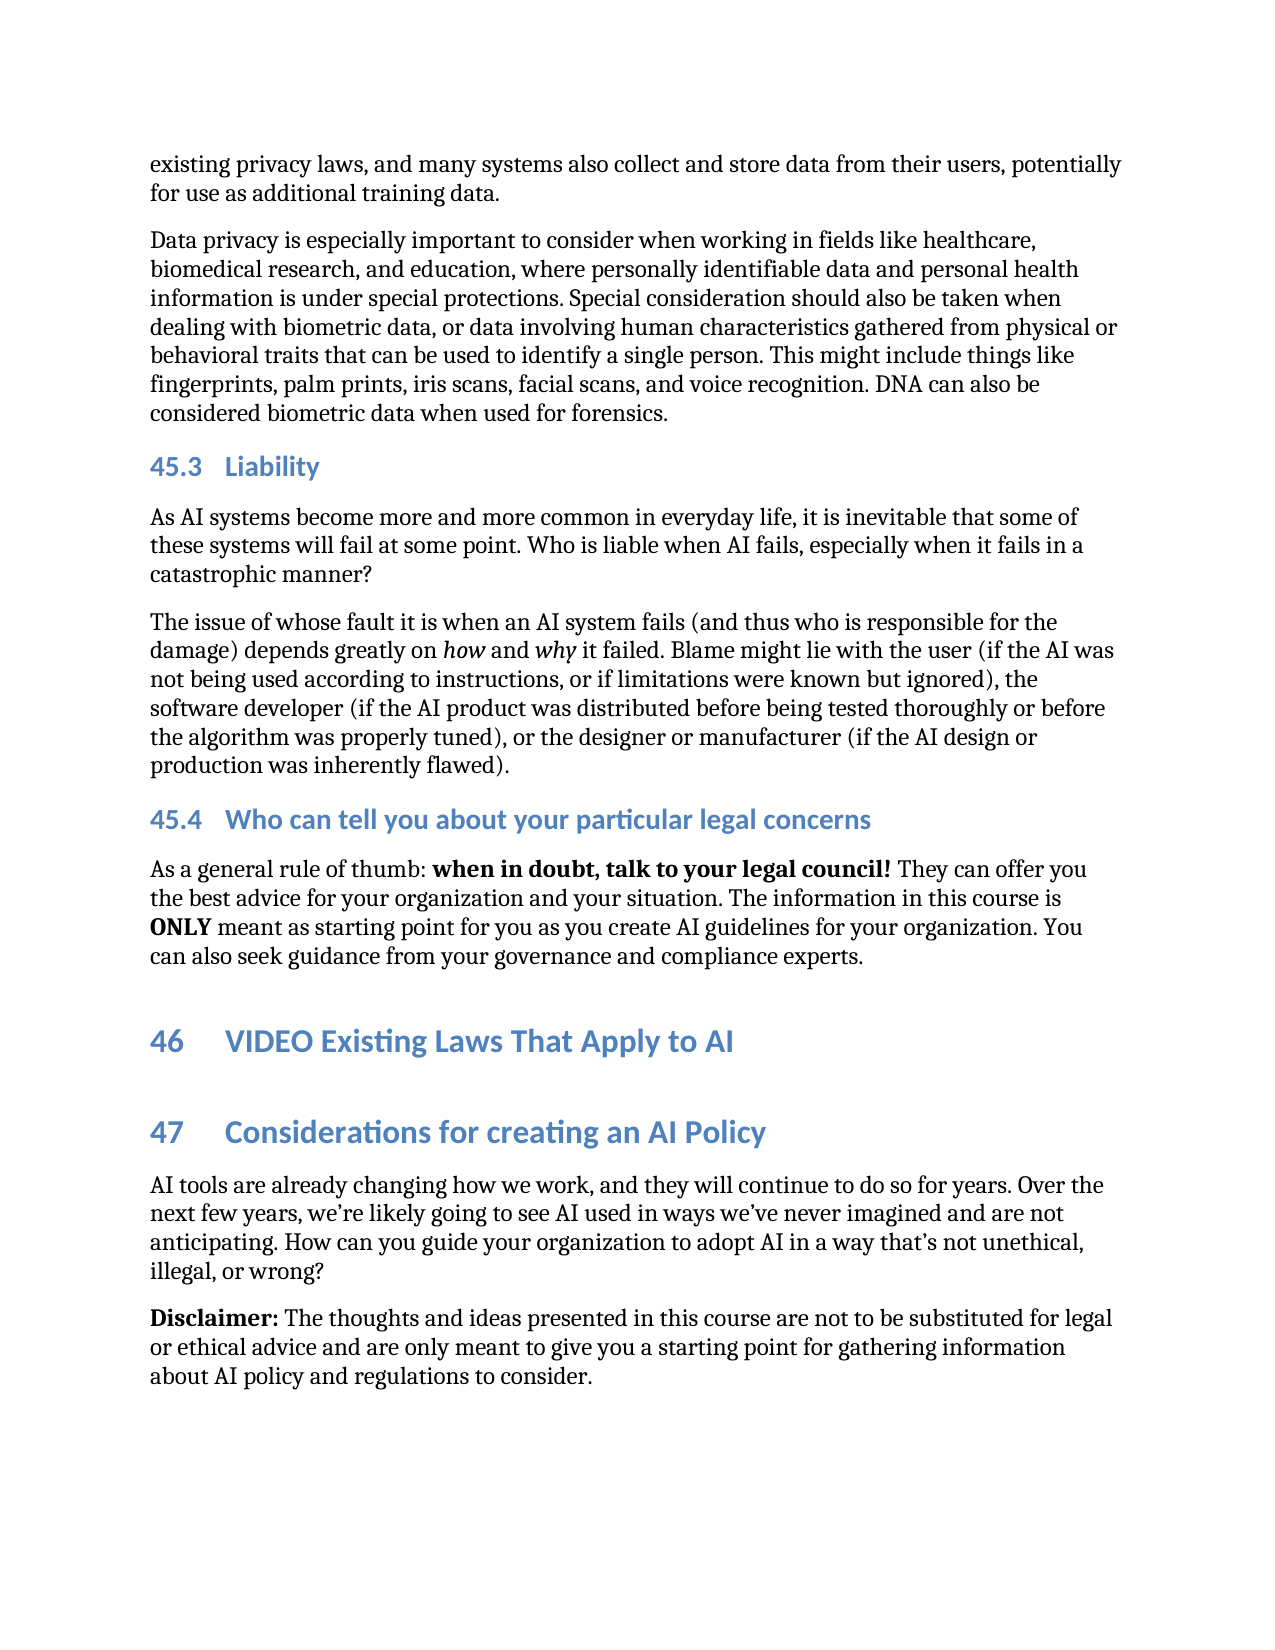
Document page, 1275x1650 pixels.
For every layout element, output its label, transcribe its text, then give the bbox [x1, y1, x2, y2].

text As AI systems become more and more common in everyday life, it is inevitable that some of these systems will fail at some point. Who is liable when AI fails, especially when it fails in a catastrophic manner? [150, 503, 1125, 589]
subtitle 45.4 Who can tell you about your particular legal concerns [150, 801, 1125, 837]
subtitle 45.3 Liability [150, 448, 1125, 484]
text Disclaimer: The thoughts and ideas presented in this course are not to be substituted for legal or ethical advice and are only meant to give you a starting point for gathering information about AI policy and regulations to consider. [150, 1304, 1125, 1391]
text The issue of whose fault it is when an AI system fails (and thus who is responsible for the damage) depends greatly on how and why it failed. Blame might lie with the user (if the AI was not being used according to instructions, or if limitations were known but ignored), the software developer (if the AI product was distributed before being tested thoroughly or before the algorithm was properly tuned), or the designer or manufacturer (if the AI design or production was inherently flawed). [150, 608, 1125, 780]
text As a general rule of thumb: when in doubt, talk to your legal council! They can offer you the best advice for your organization and your situation. The information in this course is ONLY meant as starting point for you as you create AI guidelines for your organization. You can also seek guidance from your governance and compliance experts. [150, 855, 1125, 970]
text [150, 150, 1125, 207]
text Data privacy is especially important to consider when working in fields like healthcare, biomedical research, and education, where personally identifiable data and personal health information is under special protections. Special consideration should also be taken when dealing with biometric data, or data involving human characteristics gathered from physical or behavioral traits that can be used to identify a single person. This might include things like fingerprints, palm prints, iris scans, facial scans, and voice recognition. DNA can also be considered biometric data when used for forensics. [150, 226, 1125, 427]
subtitle 47 Considerations for creating an AI Policy [150, 1111, 1125, 1152]
subtitle 46 VIDEO Existing Laws That Apply to AI [150, 1020, 1125, 1061]
text AI tools are already changing how we work, and they will continue to do so for years. Over the next few years, we’re likely going to see AI used in ways we’ve never imagined and are not anticipating. How can you guide your organization to adopt AI in a way that’s not unethical, illegal, or wrong? [150, 1171, 1125, 1286]
